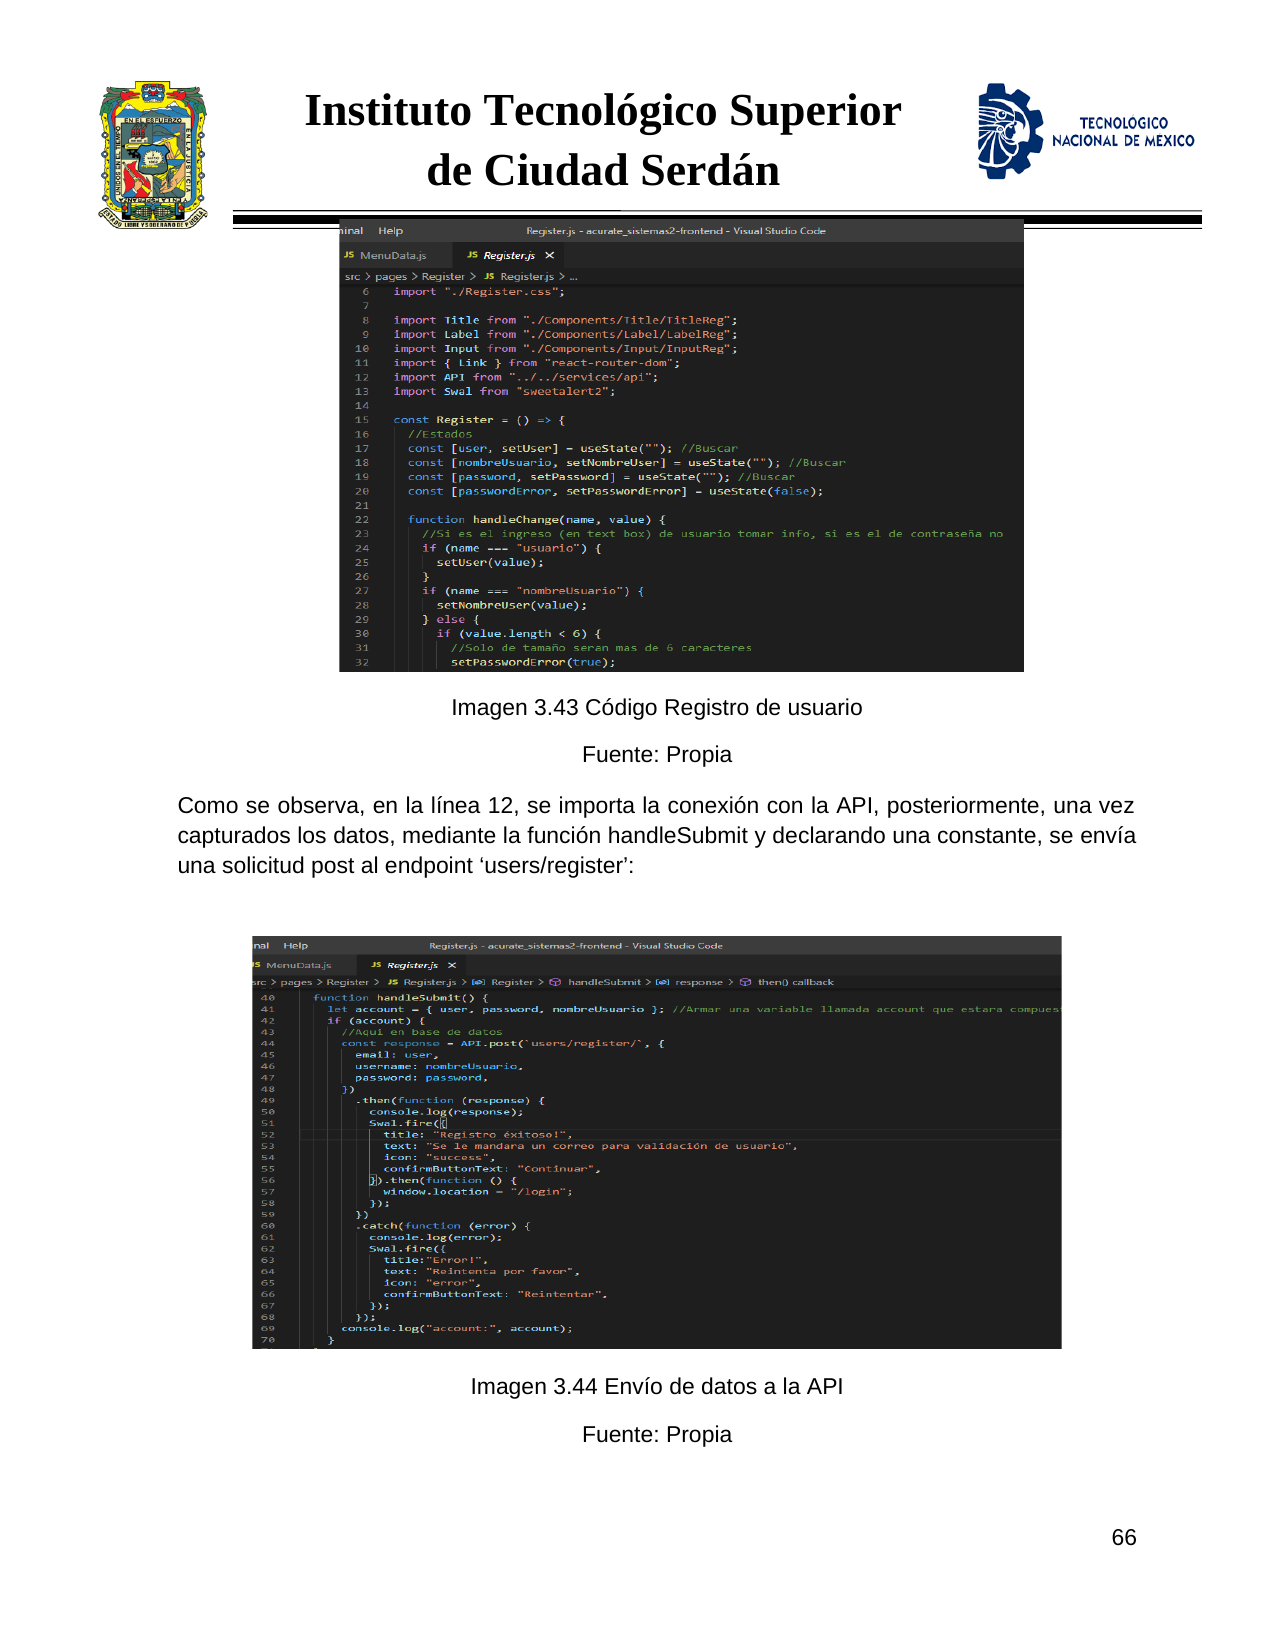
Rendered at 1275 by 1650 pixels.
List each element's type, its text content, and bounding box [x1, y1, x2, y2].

text Fuente: Propia [177, 741, 1137, 767]
text Fuente: Propia [177, 1421, 1137, 1447]
text Como se observa, en la línea 12, se importa la conexión con la API, posteriormente, una vez capturados los datos, mediante la función handleSubmit y declarando una constante, se envía una solicitud post al endpoint ‘users/register’: [177, 792, 1137, 879]
text Imagen 3.44 Envío de datos a la API [177, 1373, 1137, 1400]
picture [252, 936, 1062, 1349]
picture [98, 81, 208, 229]
picture [339, 219, 1024, 672]
picture [968, 45, 1209, 216]
text Imagen 3.43 Código Registro de usuario [177, 694, 1137, 720]
